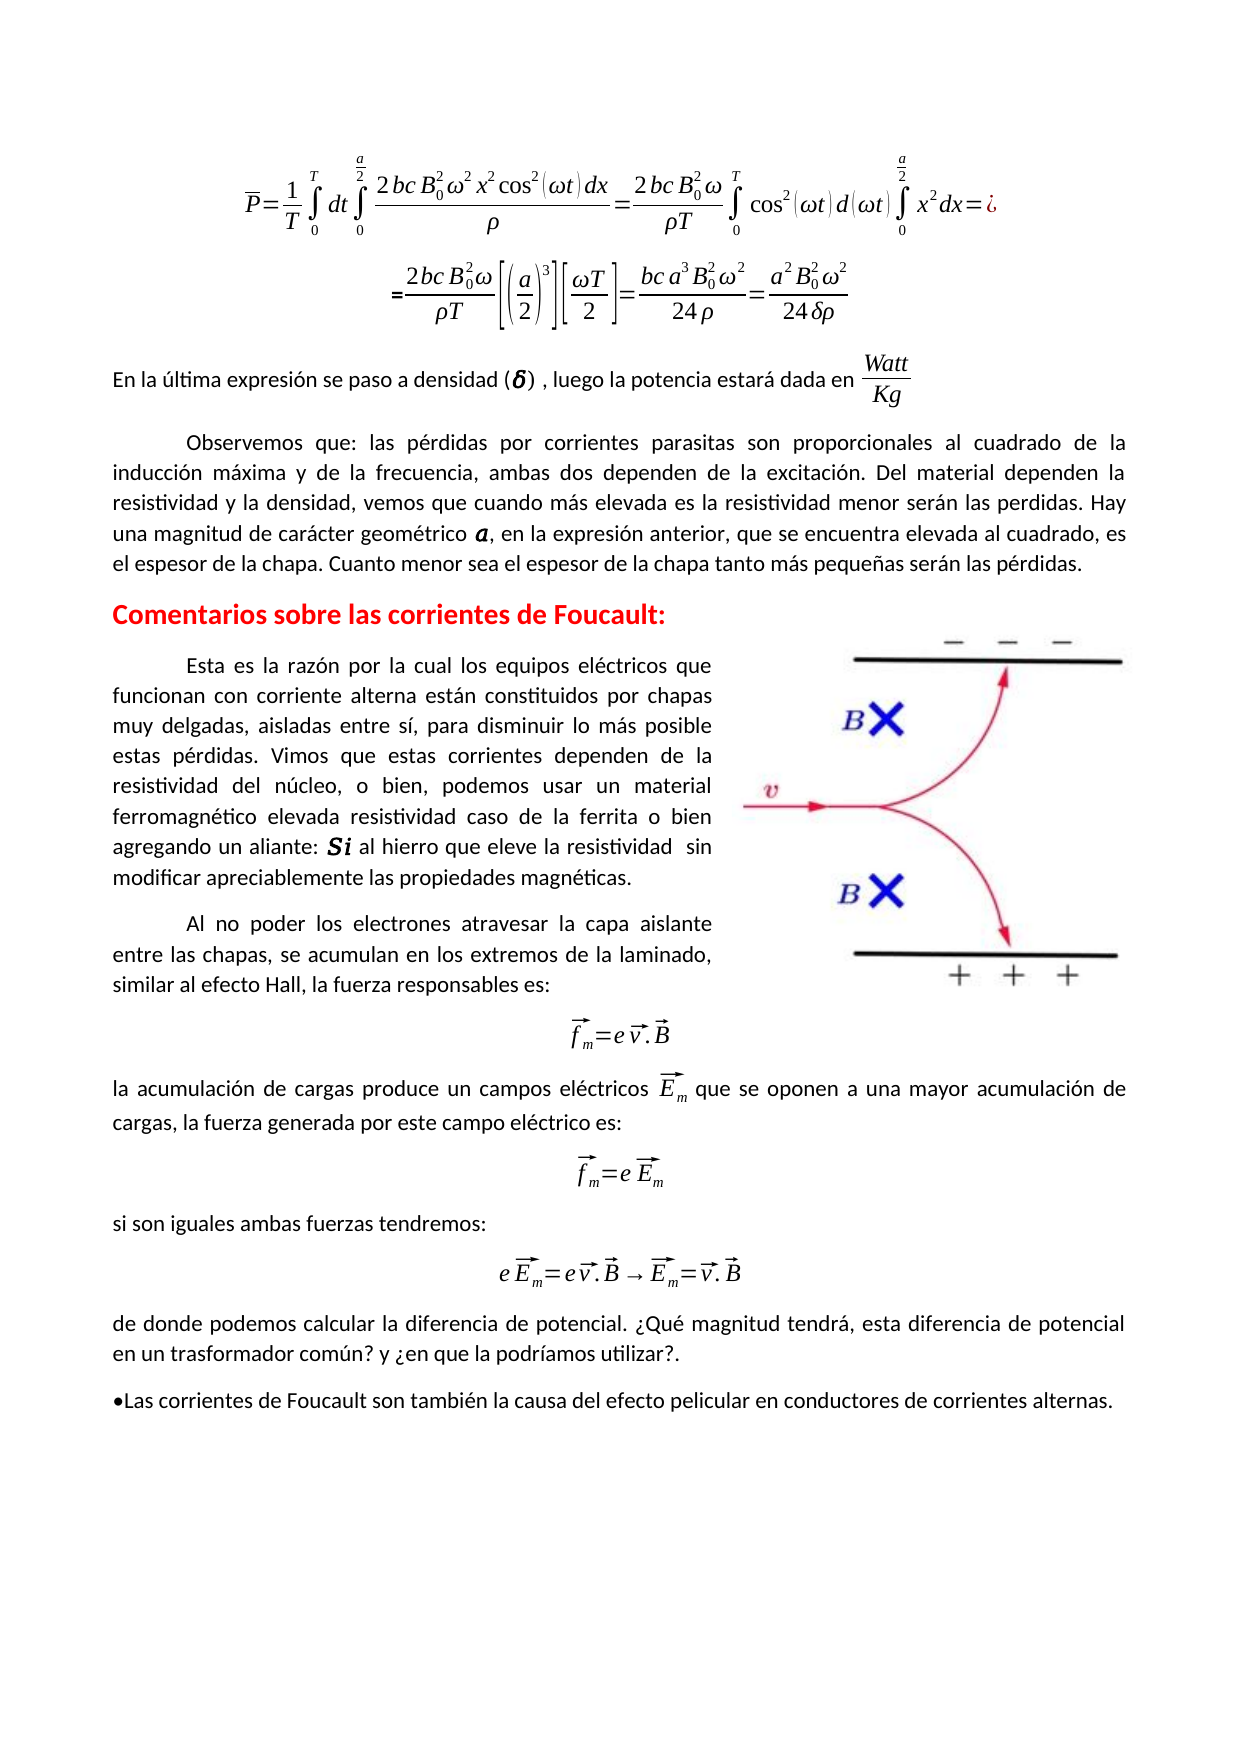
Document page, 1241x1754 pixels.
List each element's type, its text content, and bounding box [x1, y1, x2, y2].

text Observemos que: las pérdidas por corrientes parasitas son proporcionales al cuadrado de la inducción máxima y de la frecuencia, ambas dos dependen de la excitación. Del material dependen la resistividad y la densidad, vemos que cuando más elevada es la resistividad menor serán las perdidas. Hay una magnitud de carácter geométrico 𝑎, en la expresión anterior, que se encuentra elevada al cuadrado, es el espesor de la chapa. Cuanto menor sea el espesor de la chapa tanto más pequeñas serán las pérdidas. [112, 428, 1128, 577]
text = [112, 258, 1128, 331]
text Al no poder los electrones atravesar la capa aislante entre las chapas, se acumulan en los extremos de la laminado, similar al efecto Hall, la fuerza responsables es: [112, 909, 731, 998]
text Esta es la razón por la cual los equipos eléctricos que funcionan con corriente alterna están constituidos por chapas muy delgadas, aisladas entre sí, para disminuir lo más posible estas pérdidas. Vimos que estas corrientes dependen de la resistividad del núcleo, o bien, podemos usar un material ferromagnético elevada resistividad caso de la ferrita o bien agregando un aliante: 𝑆𝑖 al hierro que eleve la resistividad sin modificar apreciablemente las propiedades magnéticas. [112, 651, 731, 891]
text de donde podemos calcular la diferencia de potencial. ¿Qué magnitud tendrá, esta diferencia de potencial en un trasformador común? y ¿en que la podríamos utilizar?. [112, 1309, 1128, 1367]
text •Las corrientes de Foucault son también la causa del efecto pelicular en conductores de corrientes alternas. [112, 1386, 1128, 1414]
text Comentarios sobre las corrientes de Foucault: [112, 596, 1128, 631]
text En la última expresión se paso a densidad (𝛿) , luego la potencia estará dada en [112, 350, 1128, 409]
picture [731, 623, 1150, 1002]
text si son iguales ambas fuerzas tendremos: [112, 1209, 1128, 1237]
text la acumulación de cargas produce un campos eléctricos que se oponen a una mayor acumulación de cargas, la fuerza generada por este campo eléctrico es: [112, 1071, 1128, 1136]
